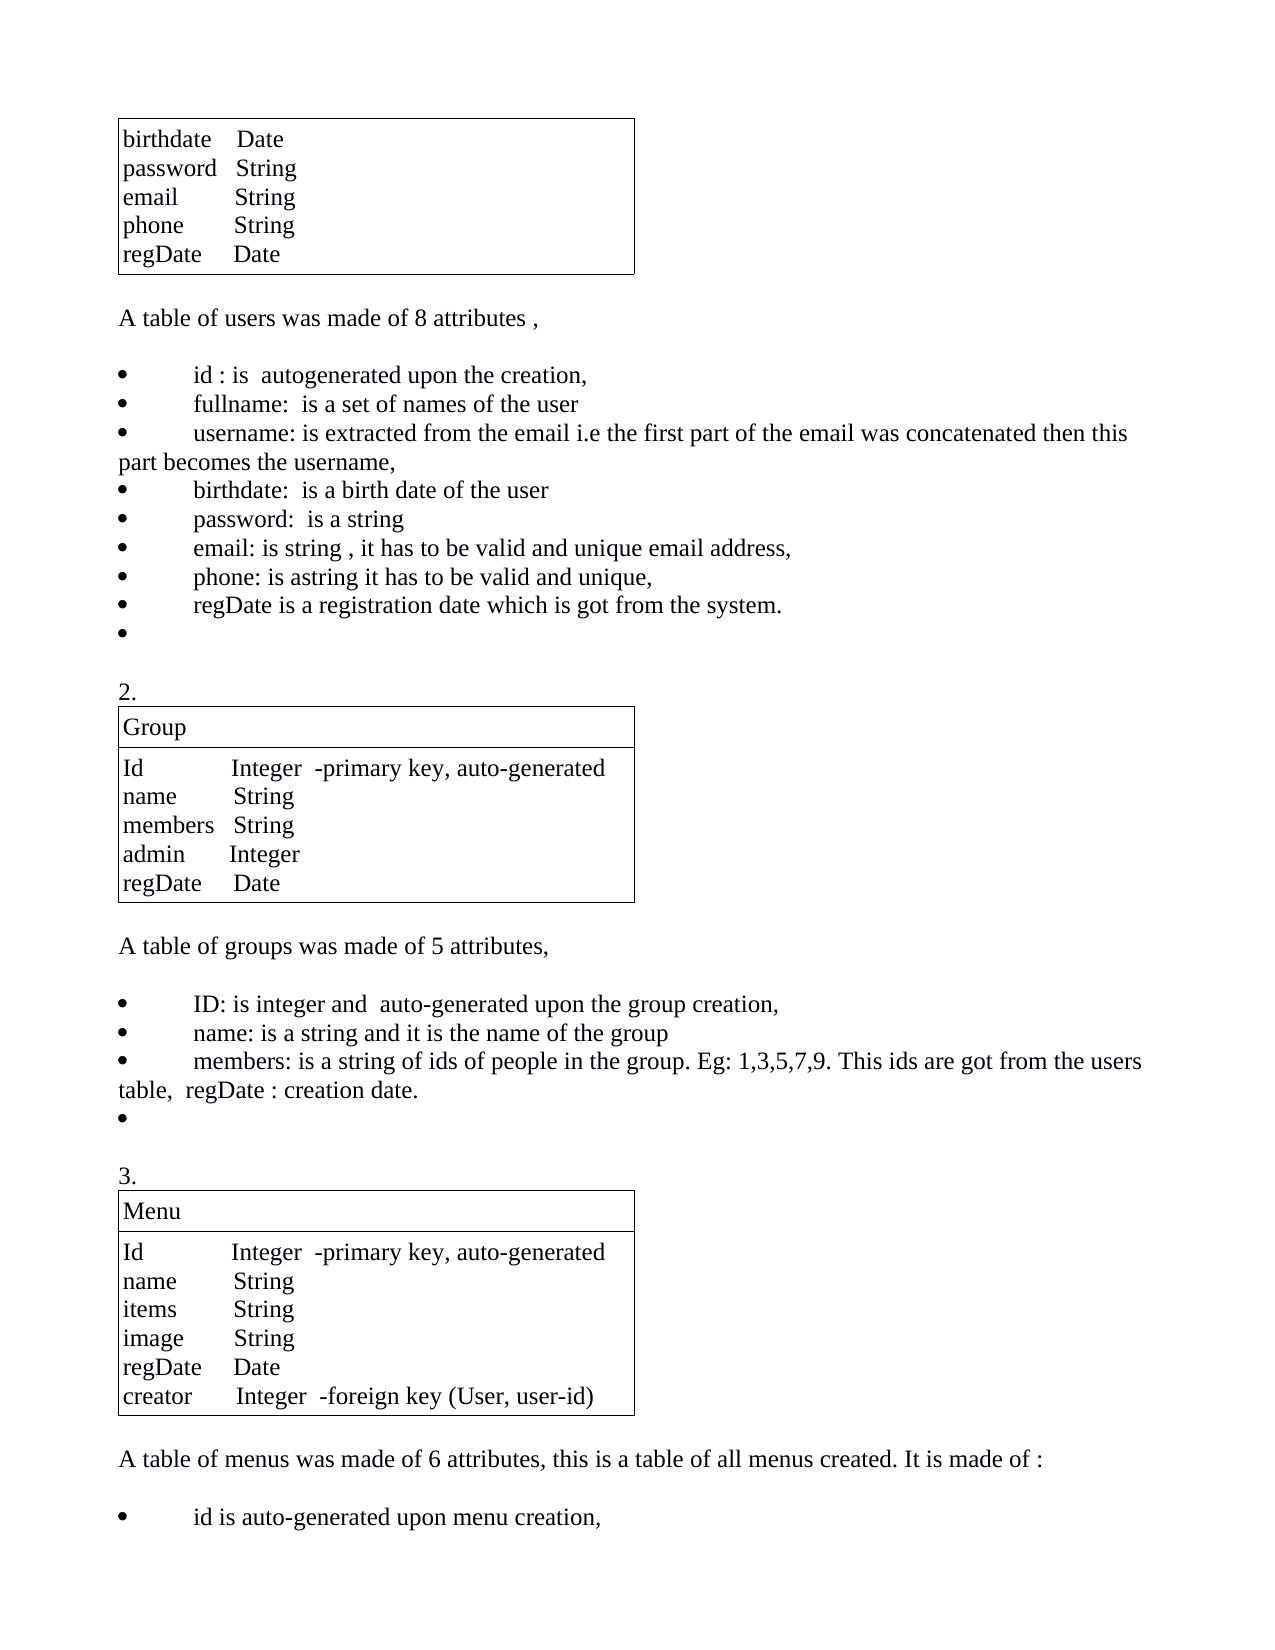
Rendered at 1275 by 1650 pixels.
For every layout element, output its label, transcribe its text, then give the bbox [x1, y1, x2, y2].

list username: is extracted from the email i.e the first part of the email was concatenated then this part becomes the username, [118, 418, 1157, 476]
list id is auto-generated upon menu creation, [118, 1502, 1157, 1531]
text 2. [118, 677, 1157, 706]
table_cell Id Integer -primary key, auto-generated name String members String admin Integer regDate Date [119, 748, 634, 902]
table_cell Id Integer -primary key, auto-generated name String items String image String regDate Date creator Integer -foreign key (User, user-id) [119, 1232, 634, 1415]
list birthdate: is a birth date of the user [118, 476, 1157, 504]
list name: is a string and it is the name of the group [118, 1018, 1157, 1046]
list regDate is a registration date which is got from the system. [118, 591, 1157, 619]
list ID: is integer and auto-generated upon the group creation, [118, 989, 1157, 1018]
text 3. [118, 1161, 1157, 1190]
table_header Menu [119, 1191, 634, 1231]
list members: is a string of ids of people in the group. Eg: 1,3,5,7,9. This ids are got from the users table, regDate : creation date. [118, 1046, 1157, 1104]
list id : is autogenerated upon the creation, [118, 361, 1157, 389]
table_header Group [119, 707, 634, 746]
text A table of menus was made of 6 attributes, this is a table of all menus created. It is made of : [118, 1444, 1157, 1473]
text A table of users was made of 8 attributes , [118, 303, 1157, 332]
list password: is a string [118, 504, 1157, 533]
list phone: is astring it has to be valid and unique, [118, 562, 1157, 591]
list fullname: is a set of names of the user [118, 389, 1157, 418]
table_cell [119, 119, 634, 274]
list email: is string , it has to be valid and unique email address, [118, 533, 1157, 562]
text A table of groups was made of 5 attributes, [118, 931, 1157, 960]
